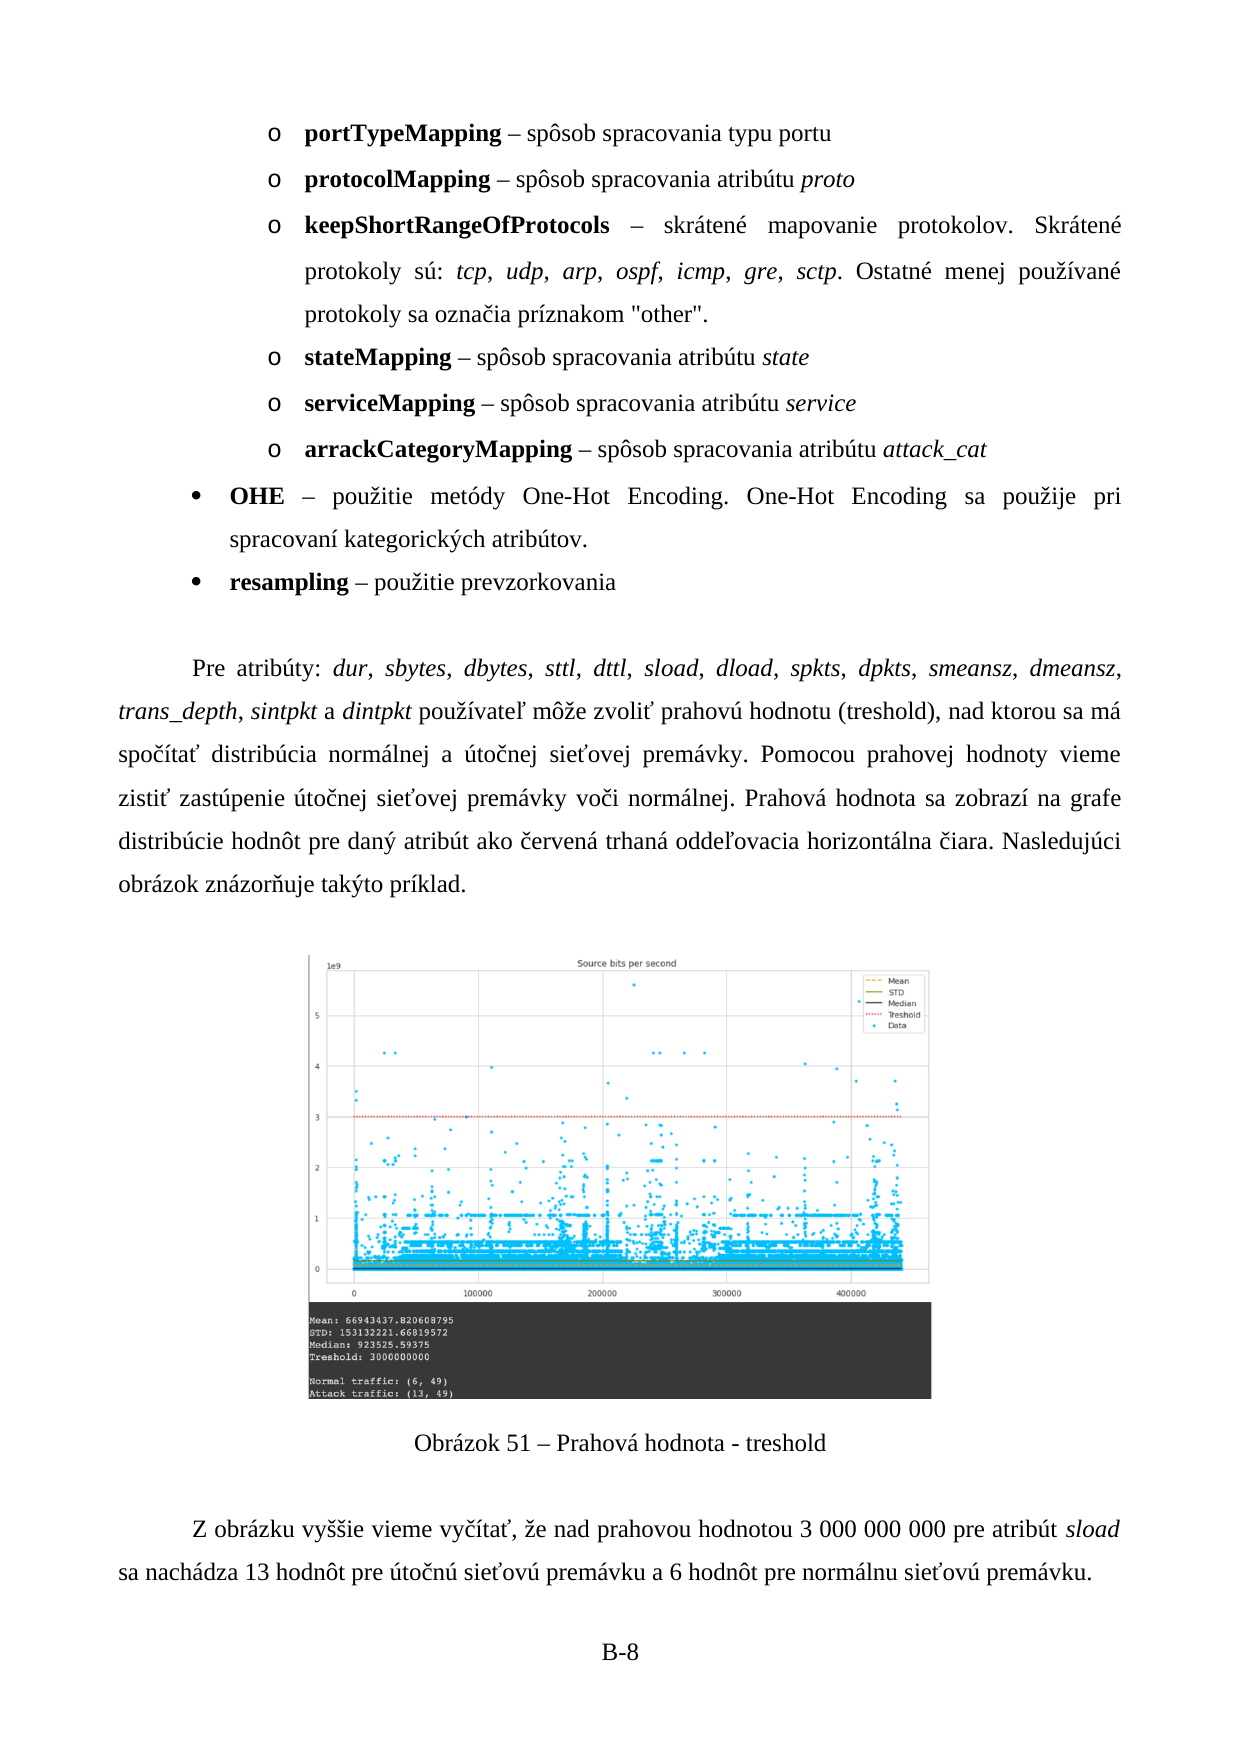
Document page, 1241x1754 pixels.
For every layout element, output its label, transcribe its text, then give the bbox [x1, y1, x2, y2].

list arrackCategoryMapping – spôsob spracovania atribútu attack_cat [267, 434, 1122, 465]
list keepShortRangeOfProtocols – skrátené mapovanie protokolov. Skrátené protokoly sú: tcp, udp, arp, ospf, icmp, gre, sctp. Ostatné menej používané protokoly sa označia príznakom "other". [267, 211, 1122, 328]
text Z obrázku vyššie vieme vyčítať, že nad prahovou hodnotou 3 000 000 000 pre atribút sload sa nachádza 13 hodnôt pre útočnú sieťovú premávku a 6 hodnôt pre normálnu sieťovú premávku. [118, 1514, 1122, 1586]
list portTypeMapping – spôsob spracovania typu portu [267, 118, 1122, 149]
list serviceMapping – spôsob spracovania atribútu service [267, 388, 1122, 419]
list OHE – použitie metódy One-Hot Encoding. One-Hot Encoding sa použije pri spracovaní kategorických atribútov. [192, 481, 1122, 553]
list protocolMapping – spôsob spracovania atribútu proto [267, 164, 1122, 195]
list resampling – použitie prevzorkovania [192, 567, 1122, 596]
text Pre atribúty: dur, sbytes, dbytes, sttl, dttl, sload, dload, spkts, dpkts, smeansz, dmeansz, trans_depth, sintpkt a dintpkt používateľ môže zvoliť prahovú hodnotu (treshold), nad ktorou sa má spočítať distribúcia normálnej a útočnej sieťovej premávky. Pomocou prahovej hodnoty vieme zistiť zastúpenie útočnej sieťovej premávky voči normálnej. Prahová hodnota sa zobrazí na grafe distribúcie hodnôt pre daný atribút ako červená trhaná oddeľovacia horizontálna čiara. Nasledujúci obrázok znázorňuje takýto príklad. [118, 653, 1122, 898]
picture [308, 955, 932, 1399]
list stateMapping – spôsob spracovania atribútu state [267, 342, 1122, 373]
